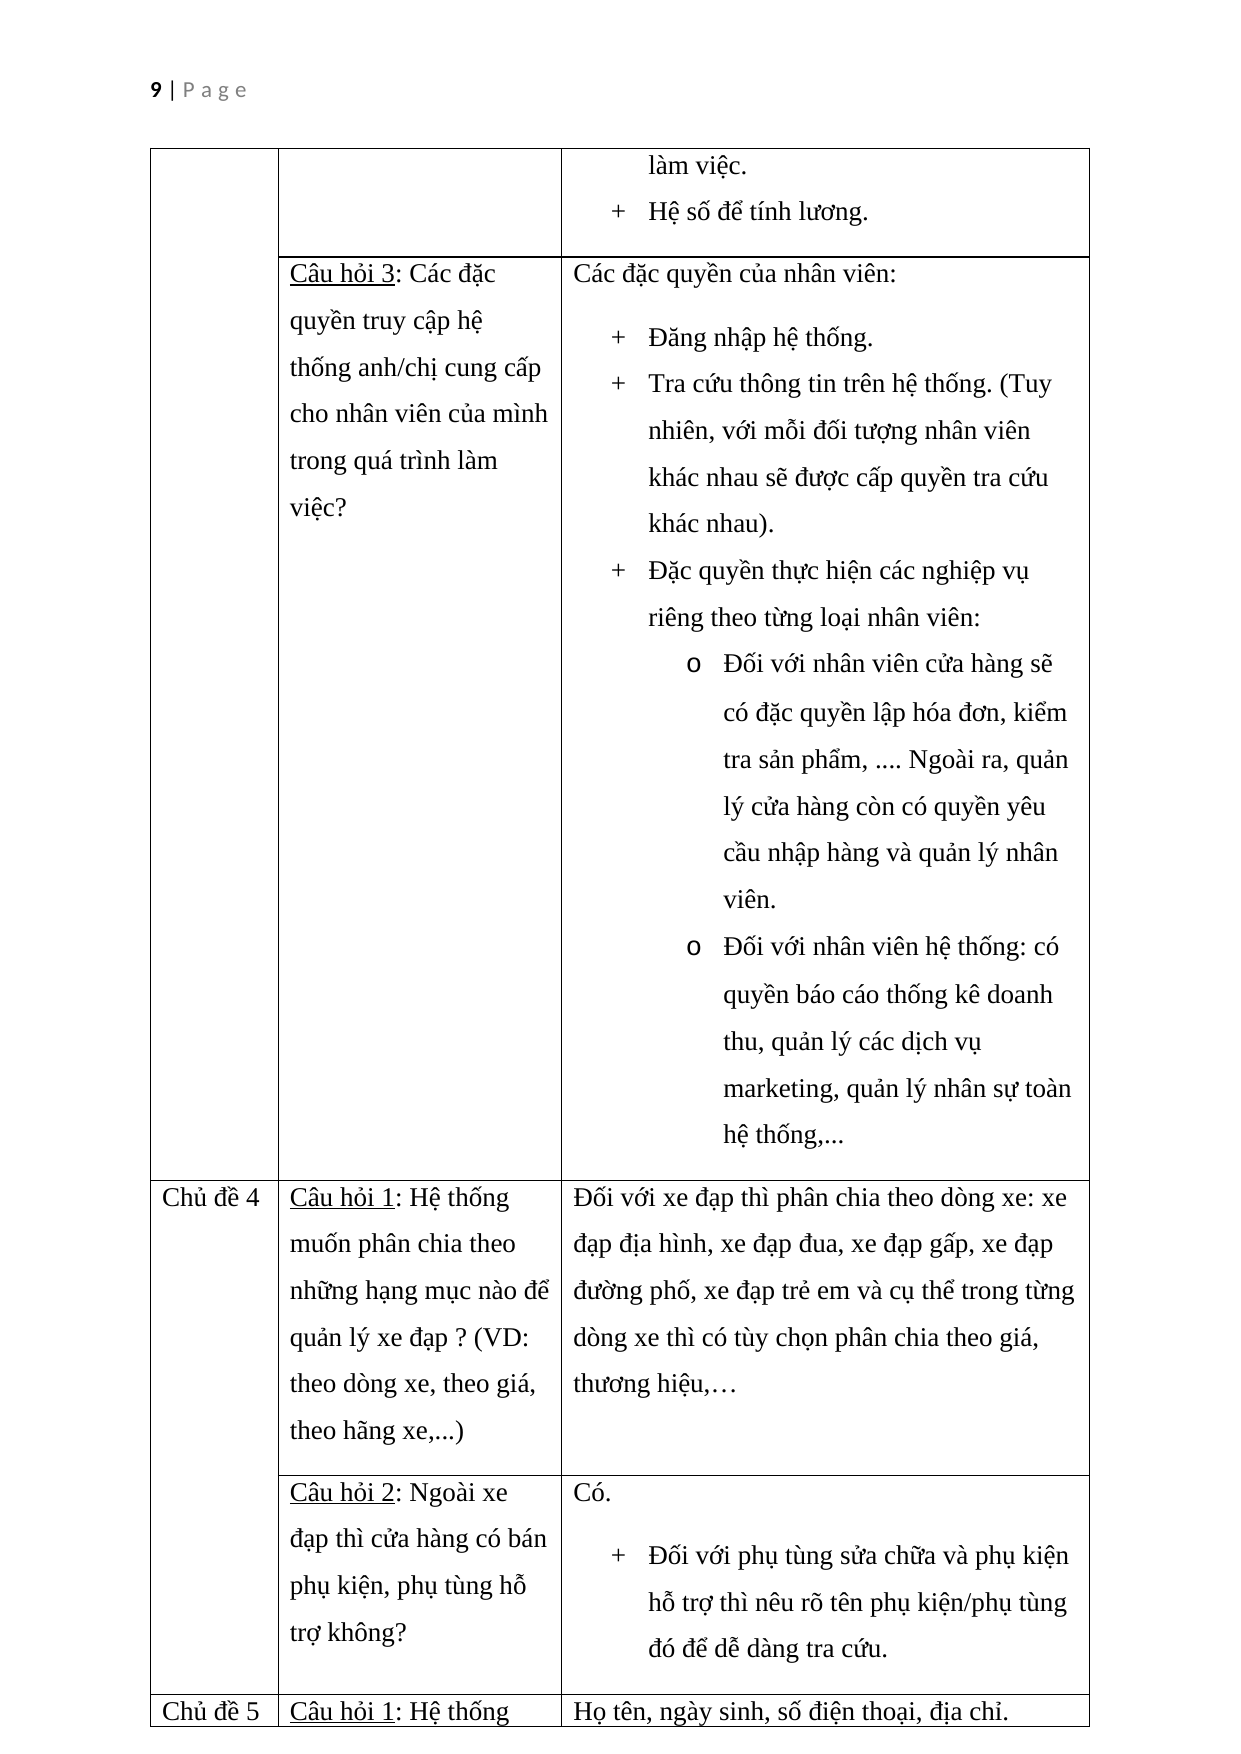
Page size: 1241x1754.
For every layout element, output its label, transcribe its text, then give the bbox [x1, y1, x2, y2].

table_cell Các đặc quyền của nhân viên: Đăng nhập hệ thống. Tra cứu thông tin trên hệ thống. (Tuy nhiên, với mỗi đối tượng nhân viên khác nhau sẽ được cấp quyền tra cứu khác nhau). Đặc quyền thực hiện các nghiệp vụ riêng theo từng loại nhân viên: Đối với nhân viên cửa hàng sẽ có đặc quyền lập hóa đơn, kiểm tra sản phẩm, .... Ngoài ra, quản lý cửa hàng còn có quyền yêu cầu nhập hàng và quản lý nhân viên. Đối với nhân viên hệ thống: có quyền báo cáo thống kê doanh thu, quản lý các dịch vụ marketing, quản lý nhân sự toàn hệ thống,... [562, 258, 1089, 1179]
table_cell Chủ đề 4 [151, 1181, 278, 1693]
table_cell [562, 149, 1089, 256]
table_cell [279, 149, 561, 256]
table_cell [562, 1695, 1089, 1726]
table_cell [279, 1695, 561, 1726]
table_cell Đối với xe đạp thì phân chia theo dòng xe: xe đạp địa hình, xe đạp đua, xe đạp gấp, xe đạp đường phố, xe đạp trẻ em và cụ thể trong từng dòng xe thì có tùy chọn phân chia theo giá, thương hiệu,… [562, 1181, 1089, 1475]
table_cell Chủ đề 5 [151, 1695, 278, 1726]
table_cell Có. Đối với phụ tùng sửa chữa và phụ kiện hỗ trợ thì nêu rõ tên phụ kiện/phụ tùng đó để dễ dàng tra cứu. [562, 1476, 1089, 1693]
table_cell Câu hỏi 1: Hệ thống muốn phân chia theo những hạng mục nào để quản lý xe đạp ? (VD: theo dòng xe, theo giá, theo hãng xe,...) [279, 1181, 561, 1475]
table_cell Câu hỏi 2: Ngoài xe đạp thì cửa hàng có bán phụ kiện, phụ tùng hỗ trợ không? [279, 1476, 561, 1693]
table_cell Câu hỏi 3: Các đặc quyền truy cập hệ thống anh/chị cung cấp cho nhân viên của mình trong quá trình làm việc? [279, 258, 561, 1179]
